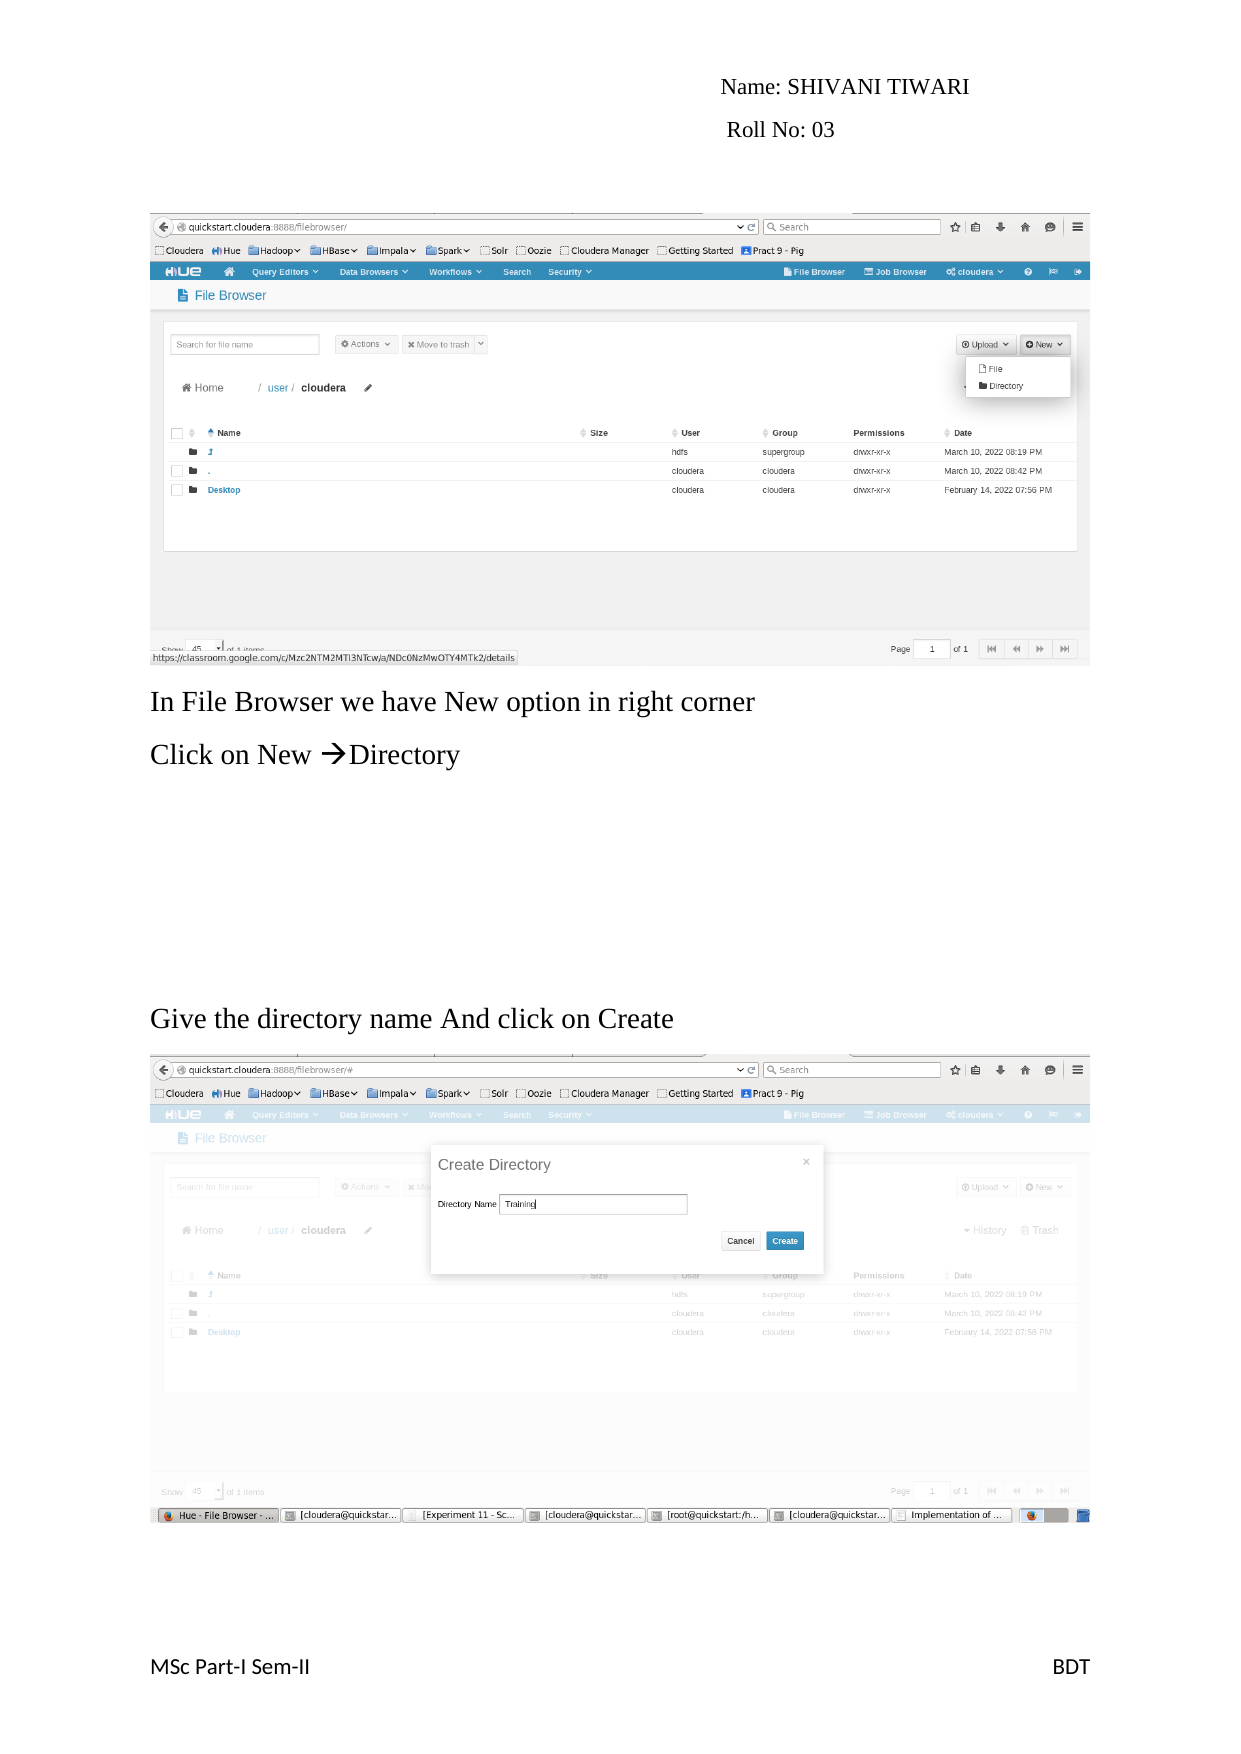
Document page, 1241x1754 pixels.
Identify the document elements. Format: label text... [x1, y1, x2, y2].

picture [150, 213, 1091, 666]
text In File Browser we have New option in right corner [150, 684, 1090, 718]
text Give the directory name And click on Create [150, 1001, 1090, 1035]
text Click on New Directory [150, 737, 1090, 771]
picture [150, 1054, 1091, 1523]
